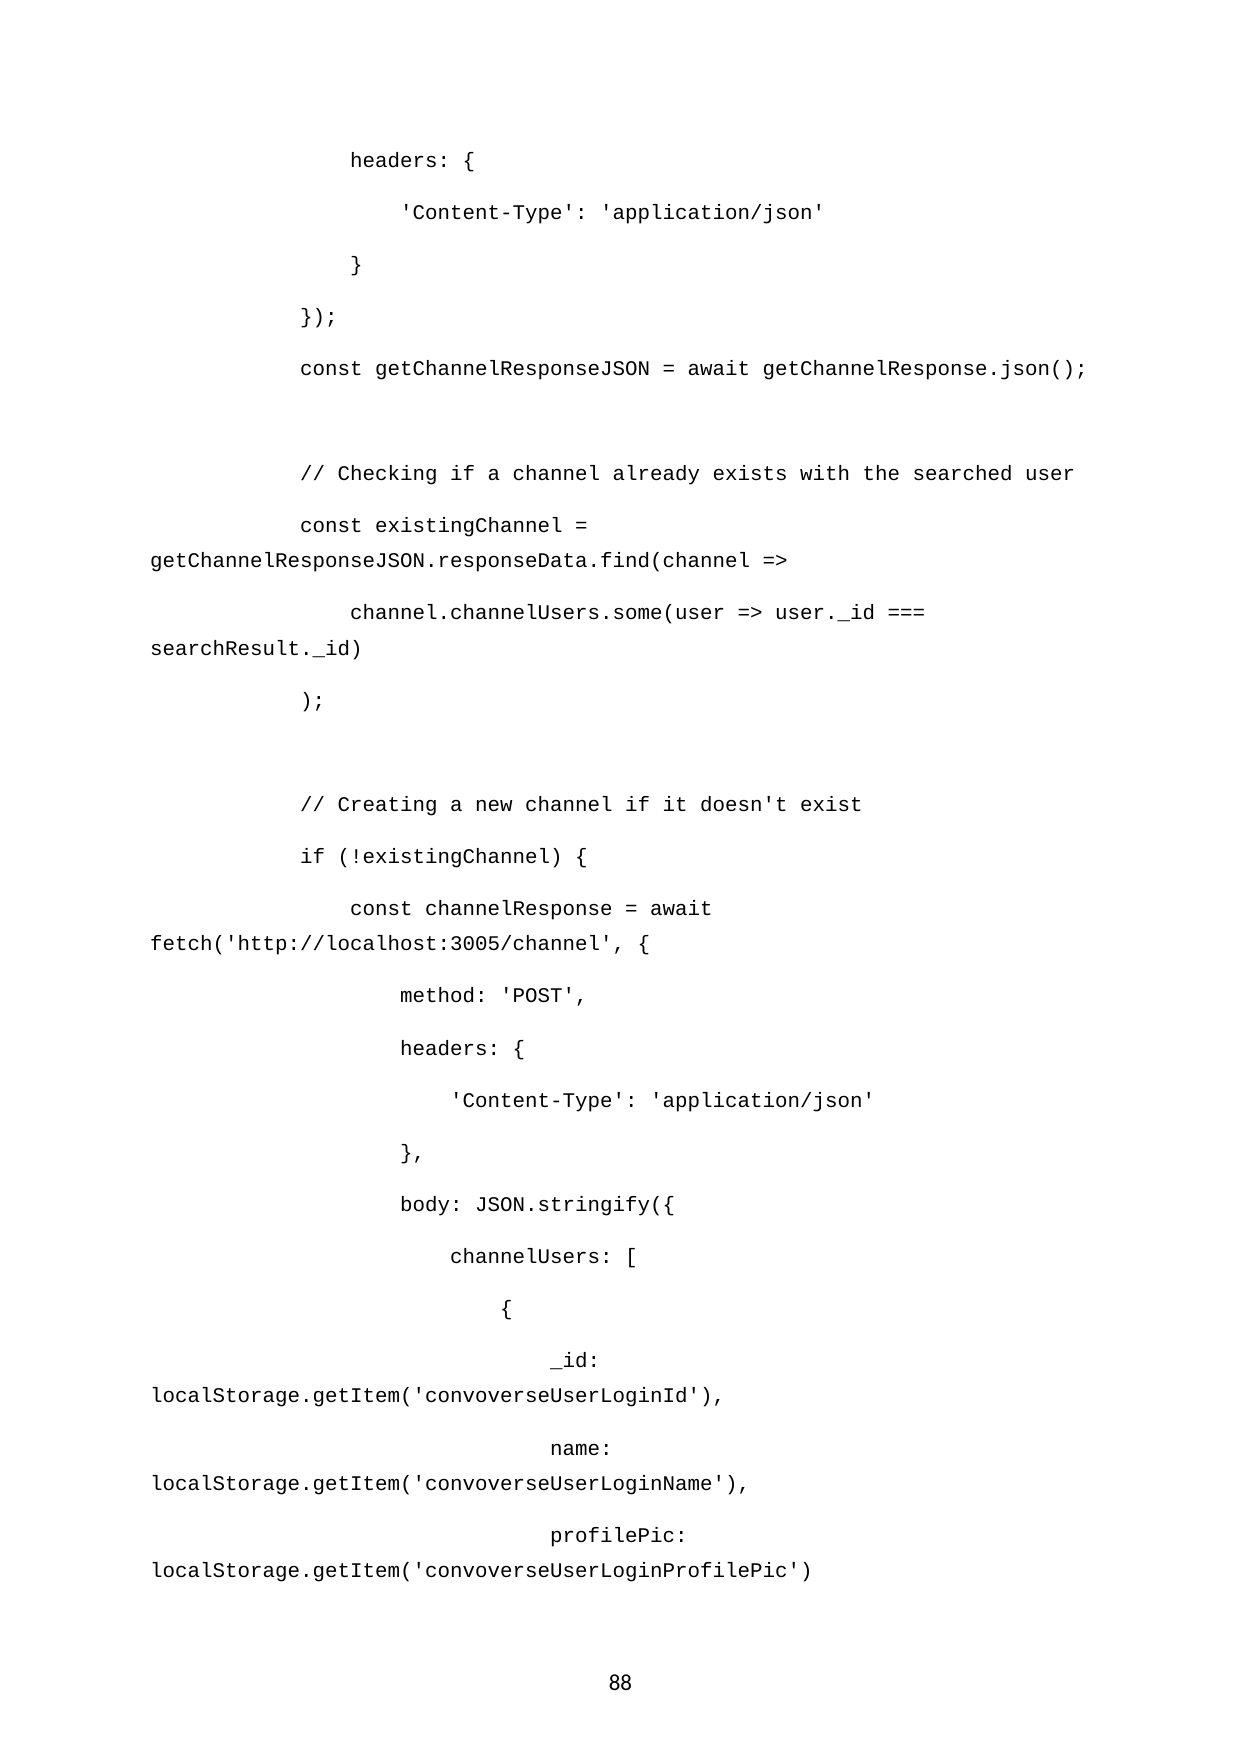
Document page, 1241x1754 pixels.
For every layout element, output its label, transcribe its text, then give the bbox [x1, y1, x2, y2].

text _id: localStorage.getItem('convoverseUserLoginId'), [150, 1350, 1090, 1409]
text headers: { [150, 1037, 1090, 1061]
text if (!existingChannel) { [150, 846, 1090, 869]
text } [150, 254, 1090, 278]
text // Creating a new channel if it doesn't exist [150, 794, 1090, 817]
text body: JSON.stringify({ [150, 1194, 1090, 1217]
text method: 'POST', [150, 985, 1090, 1009]
text channelUsers: [ [150, 1246, 1090, 1269]
text // Checking if a channel already exists with the searched user [150, 462, 1090, 486]
text const getChannelResponseJSON = await getChannelResponse.json(); [150, 358, 1090, 382]
text headers: { [150, 150, 1090, 174]
text 'Content-Type': 'application/json' [150, 1089, 1090, 1113]
text name: localStorage.getItem('convoverseUserLoginName'), [150, 1437, 1090, 1497]
text profilePic: localStorage.getItem('convoverseUserLoginProfilePic') [150, 1525, 1090, 1584]
text channel.channelUsers.some(user => user._id === searchResult._id) [150, 602, 1090, 661]
text }); [150, 306, 1090, 330]
text 'Content-Type': 'application/json' [150, 202, 1090, 226]
text { [150, 1298, 1090, 1322]
text }, [150, 1142, 1090, 1165]
text const channelResponse = await fetch('http://localhost:3005/channel', { [150, 898, 1090, 957]
text ); [150, 689, 1090, 713]
text const existingChannel = getChannelResponseJSON.responseData.find(channel => [150, 514, 1090, 574]
